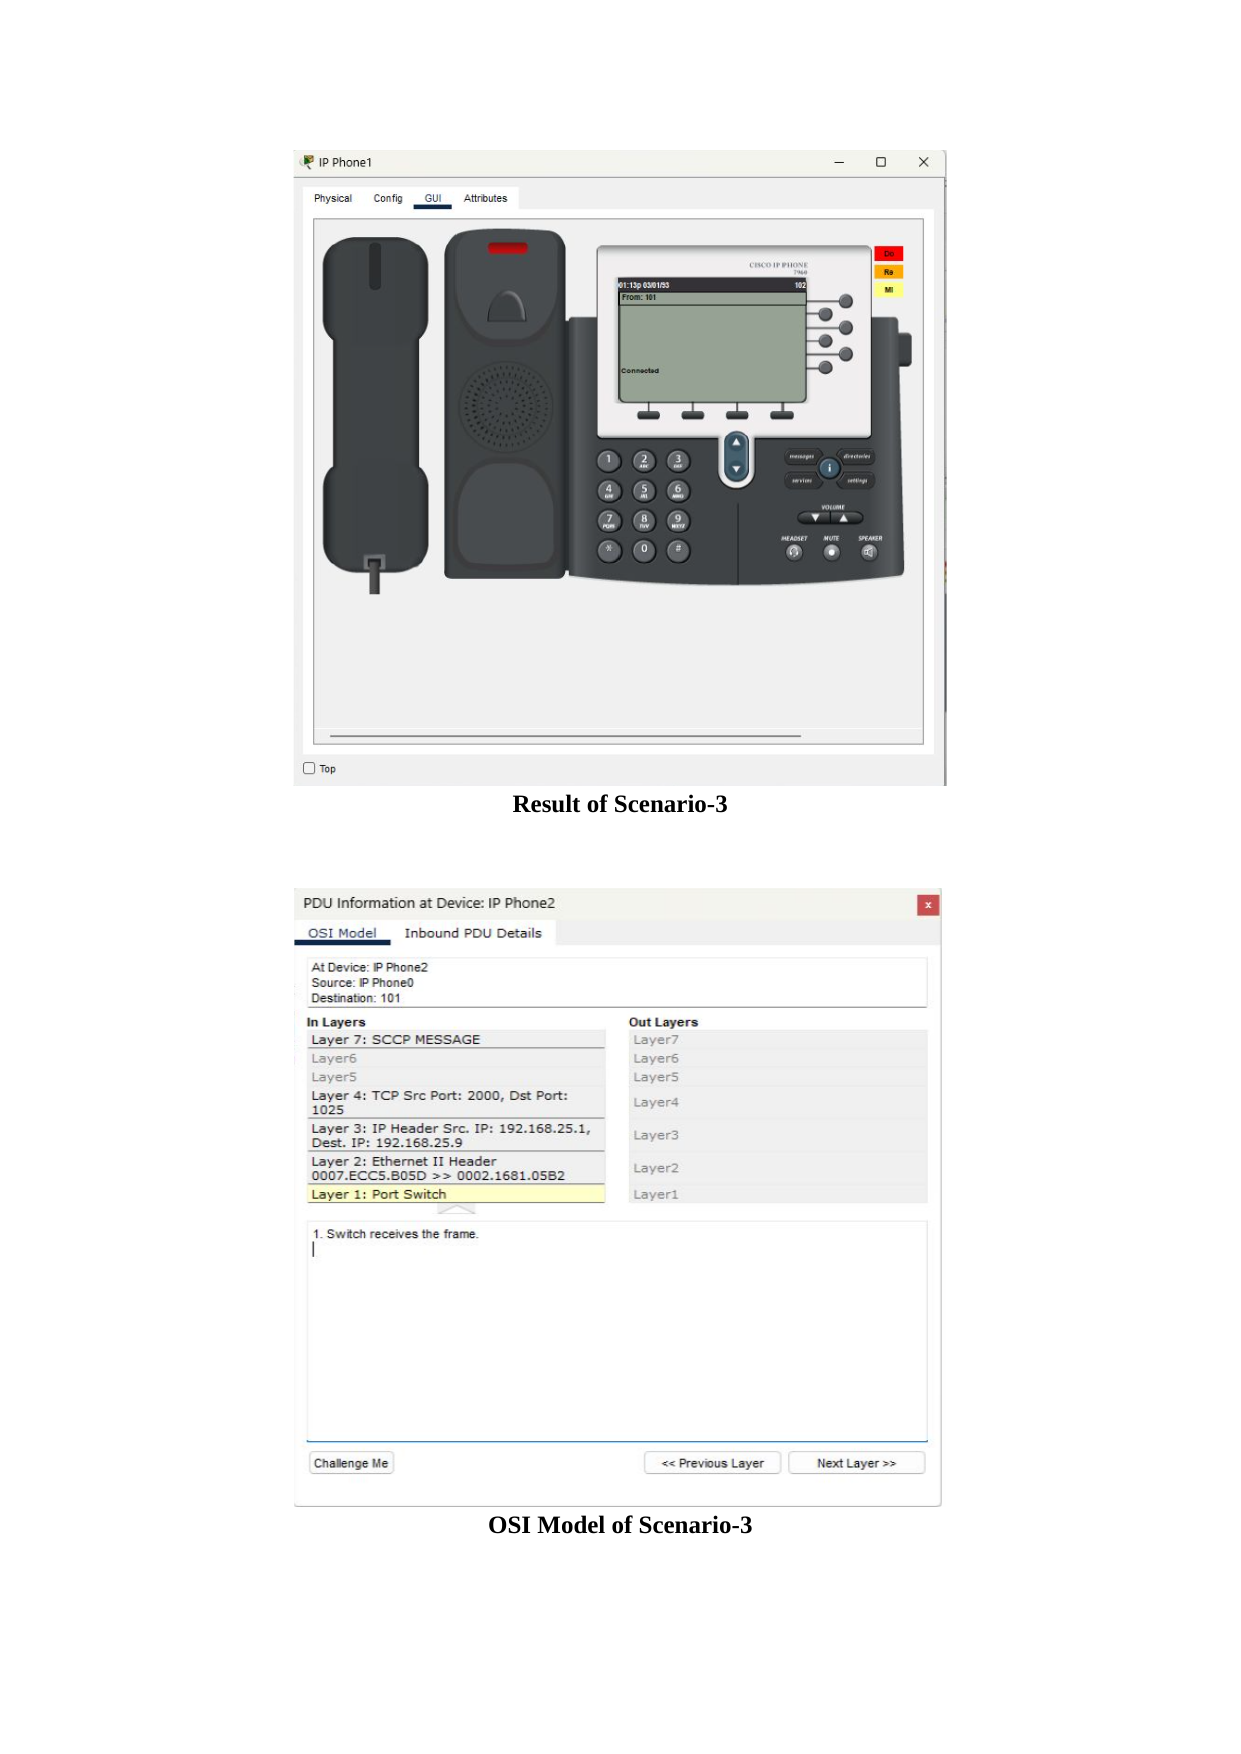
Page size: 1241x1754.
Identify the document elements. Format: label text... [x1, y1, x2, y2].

text OSI Model of Scenario-3 [150, 1510, 1090, 1539]
picture [294, 888, 946, 1507]
picture [293, 150, 947, 786]
text Result of Scenario-3 [150, 789, 1090, 818]
